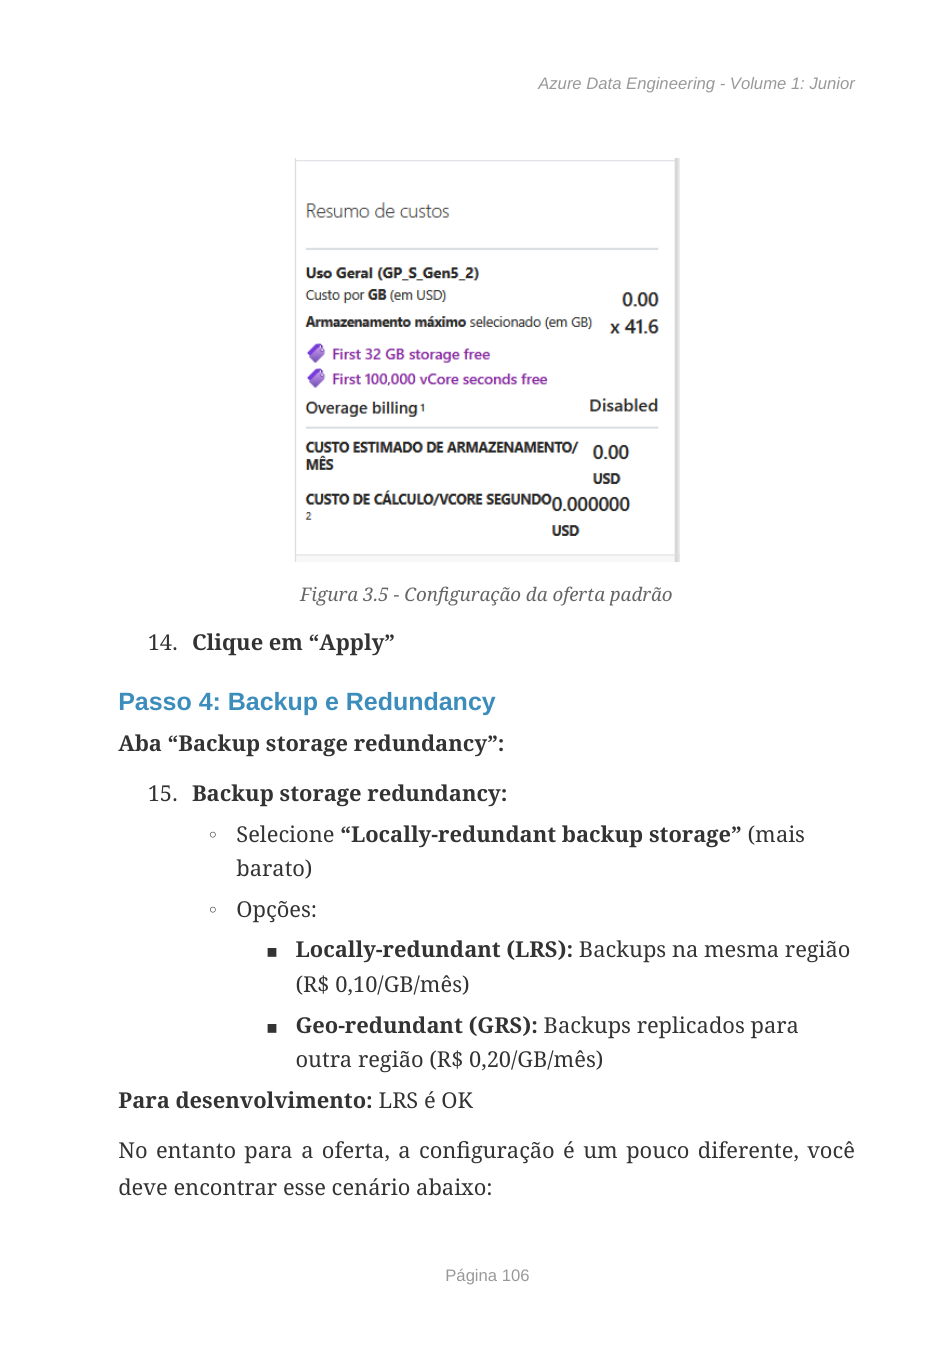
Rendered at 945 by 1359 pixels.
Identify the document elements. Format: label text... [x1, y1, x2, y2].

text Figura 3.5 - Configuração da oferta padrão [118, 581, 856, 607]
subtitle Passo 4: Backup e Redundancy [118, 687, 856, 716]
list Locally-redundant (LRS): Backups na mesma região (R$ 0,10/GB/mês) [266, 934, 856, 999]
text Para desenvolvimento: LRS é OK [118, 1085, 856, 1115]
text Aba “Backup storage redundancy”: [118, 728, 856, 758]
text No entanto para a oferta, a configuração é um pouco diferente, você deve encontrar esse cenário abaixo: [118, 1134, 856, 1202]
picture [294, 158, 680, 562]
list Clique em “Apply” [148, 627, 856, 657]
list Selecione “Locally-redundant backup storage” (mais barato) [207, 818, 856, 883]
list Opções: [207, 894, 856, 923]
list Backup storage redundancy: [148, 778, 856, 808]
list Geo-redundant (GRS): Backups replicados para outra região (R$ 0,20/GB/mês) [266, 1010, 856, 1074]
